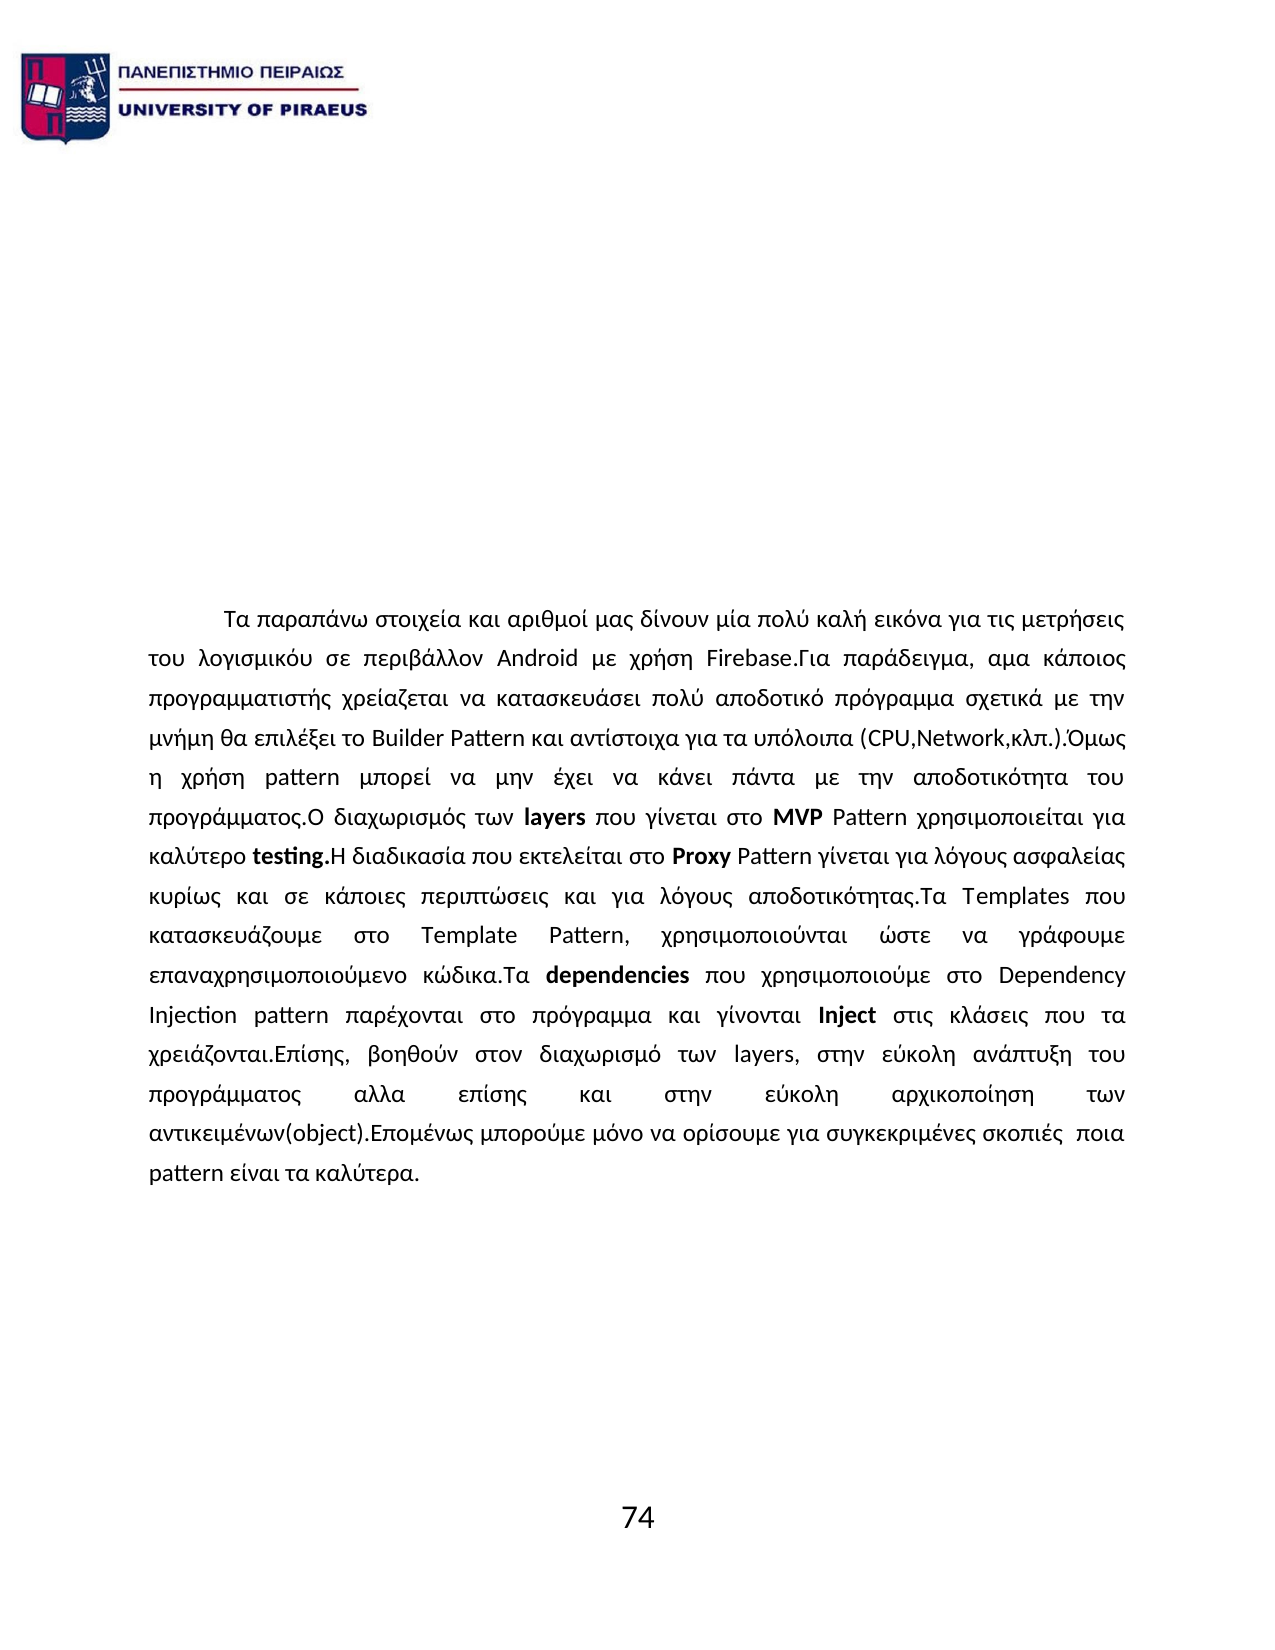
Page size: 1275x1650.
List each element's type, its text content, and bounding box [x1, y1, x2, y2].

picture [12, 9, 374, 184]
text Τα παραπάνω στοιχεία και αριθμοί μας δίνουν μία πολύ καλή εικόνα για τις μετρήσεις του λογισμικόυ σε περιβάλλον Android με χρήση Firebase.Για παράδειγμα, αμα κάποιος προγραμματιστής χρείαζεται να κατασκευάσει πολύ αποδοτικό πρόγραμμα σχετικά με την μνήμη θα επιλέξει το Builder Pattern και αντίστοιχα για τα υπόλοιπα (CPU,Network,κλπ.).Όμως η χρήση pattern μπορεί να μην έχει να κάνει πάντα με την αποδοτικότητα του προγράμματος.Ο διαχωρισμός των layers που γίνεται στο MVP Pattern χρησιμοποιείται για καλύτερο testing.Η διαδικασία που εκτελείται στο Proxy Pattern γίνεται για λόγους ασφαλείας κυρίως και σε κάποιες περιπτώσεις και για λόγους αποδοτικότητας.Τα Τemplates που κατασκευάζουμε στο Template Pattern, χρησιμοποιούνται ώστε να γράφουμε επαναχρησιμοποιούμενο κώδικα.Τα dependencies που χρησιμοποιούμε στο Dependency Injection pattern παρέχονται στο πρόγραμμα και γίνονται Inject στις κλάσεις που τα χρειάζονται.Επίσης, βοηθούν στον διαχωρισμό των layers, στην εύκολη ανάπτυξη του προγράμματος αλλα επίσης και στην εύκολη αρχικοποίηση των αντικειμένων(object).Επομένως μπορούμε μόνο να ορίσουμε για συγκεκριμένες σκοπιές ποια pattern είναι τα καλύτερα. [148, 603, 1126, 1188]
